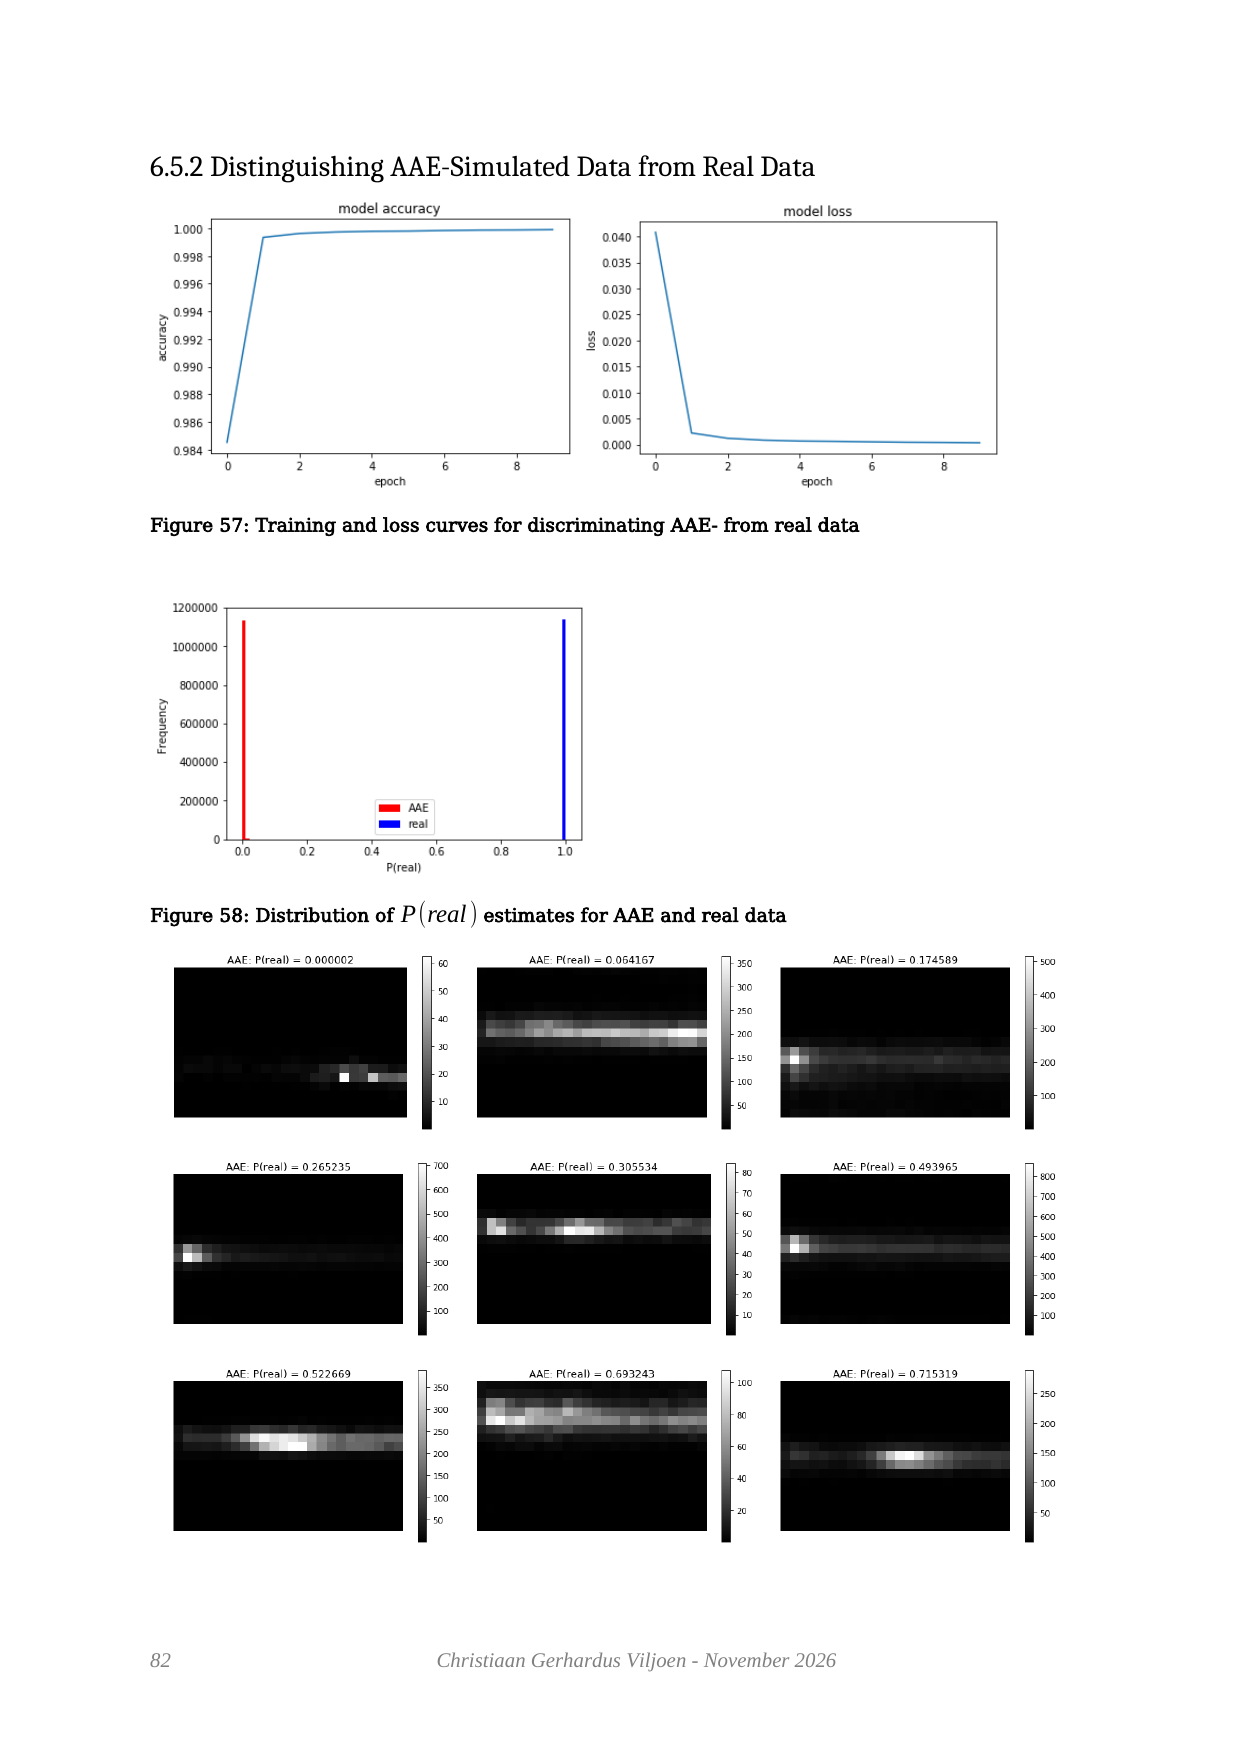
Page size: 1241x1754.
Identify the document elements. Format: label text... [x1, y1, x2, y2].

text Figure 58: Distribution of estimates for AAE and real data [150, 899, 1090, 929]
subtitle Distinguishing AAE-Simulated Data from Real Data [150, 150, 1090, 183]
picture [150, 948, 1061, 1137]
text Figure 57: Training and loss curves for discriminating AAE- from real data [150, 513, 1090, 535]
picture [150, 1362, 1061, 1550]
picture [150, 1155, 1061, 1343]
picture [150, 196, 1007, 494]
picture [150, 597, 592, 880]
